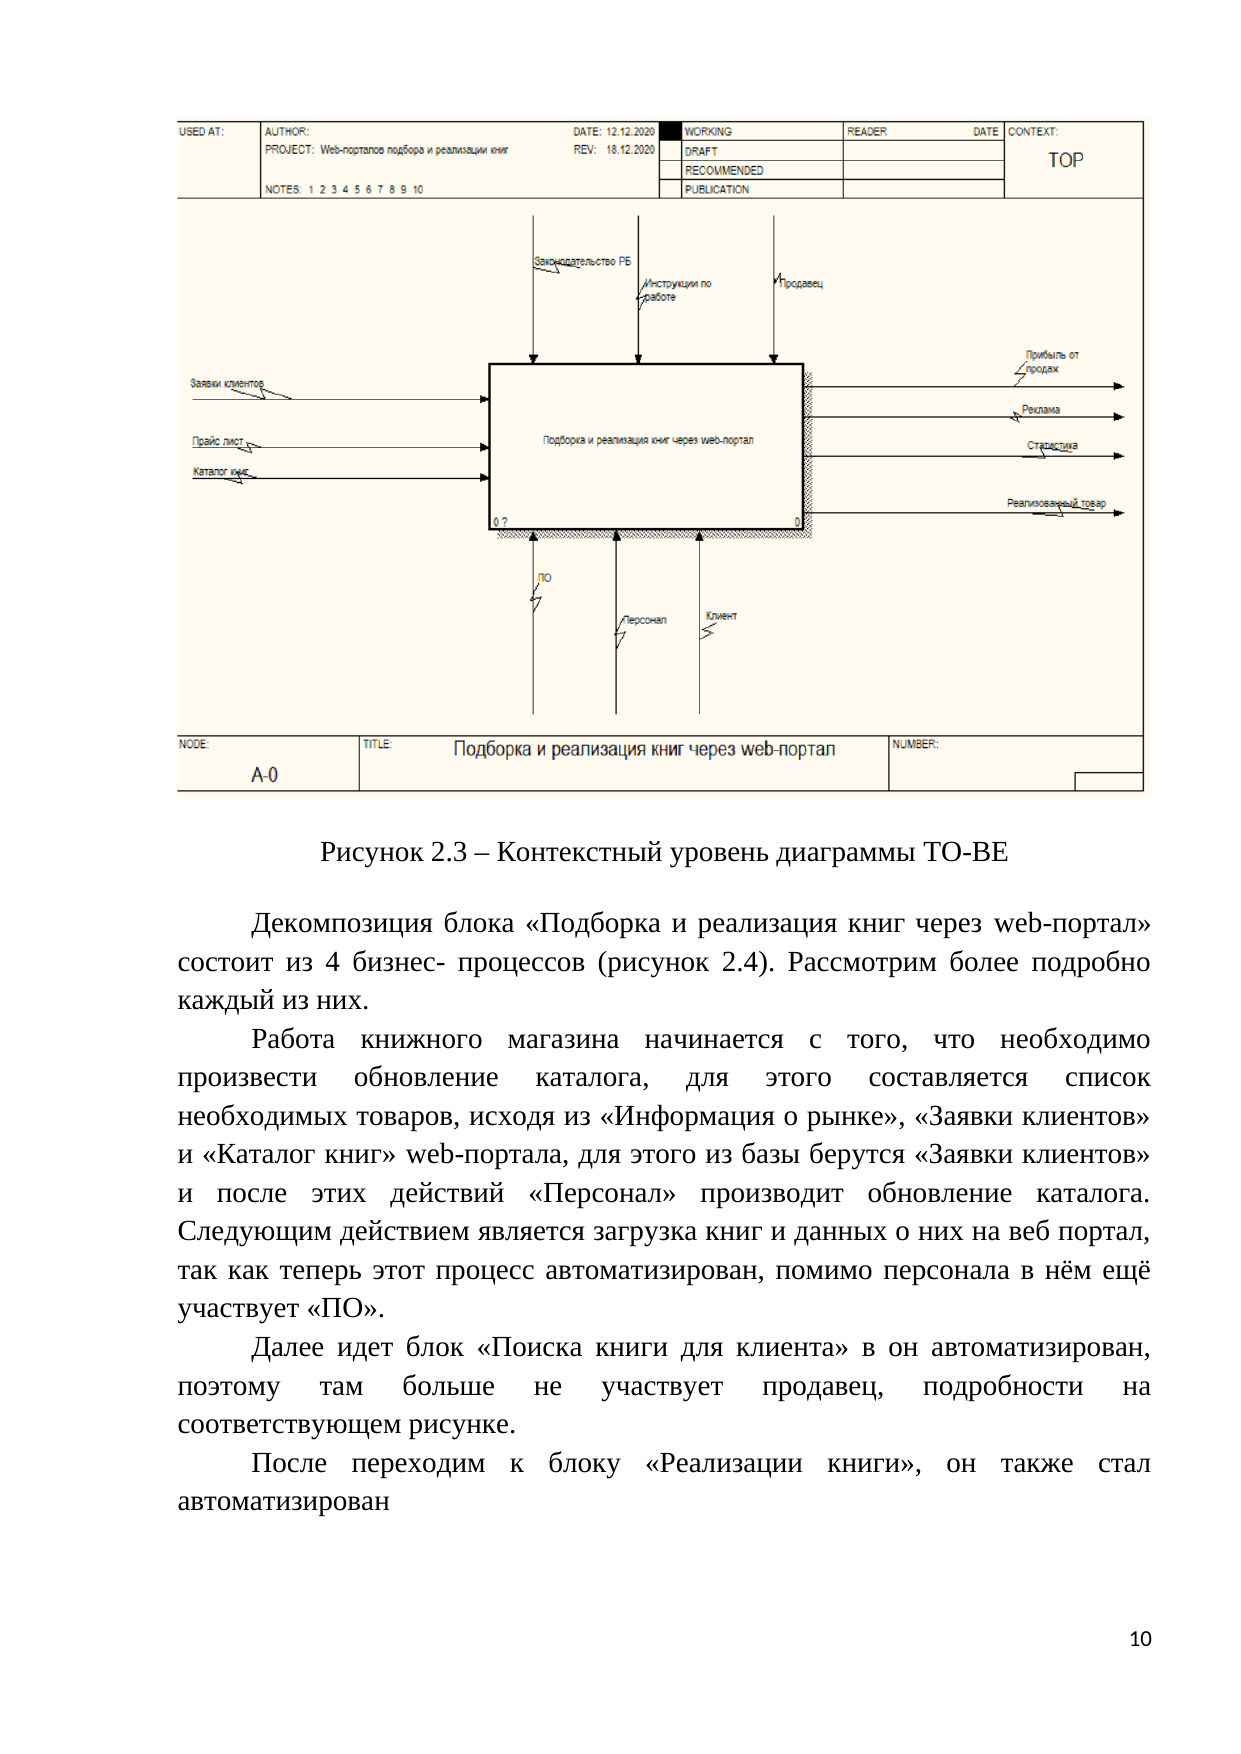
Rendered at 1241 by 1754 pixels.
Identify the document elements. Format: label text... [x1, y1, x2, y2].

picture [177, 118, 1152, 798]
text Декомпозиция блока «Подборка и реализация книг через web-портал» состоит из 4 бизнес- процессов (рисунок 2.4). Рассмотрим более подробно каждый из них. [177, 905, 1152, 1016]
text Работа книжного магазина начинается с того, что необходимо произвести обновление каталога, для этого составляется список необходимых товаров, исходя из «Информация о рынке», «Заявки клиентов» и «Каталог книг» web-портала, для этого из базы берутся «Заявки клиентов» и после этих действий «Персонал» производит обновление каталога. Следующим действием является загрузка книг и данных о них на веб портал, так как теперь этот процесс автоматизирован, помимо персонала в нём ещё участвует «ПО». [177, 1021, 1152, 1324]
text Рисунок 2.3 – Контекстный уровень диаграммы TO-BE [177, 834, 1152, 868]
text После переходим к блоку «Реализации книги», он также стал автоматизирован [177, 1445, 1152, 1517]
text Далее идет блок «Поиска книги для клиента» в он автоматизирован, поэтому там больше не участвует продавец, подробности на соответствующем рисунке. [177, 1329, 1152, 1440]
